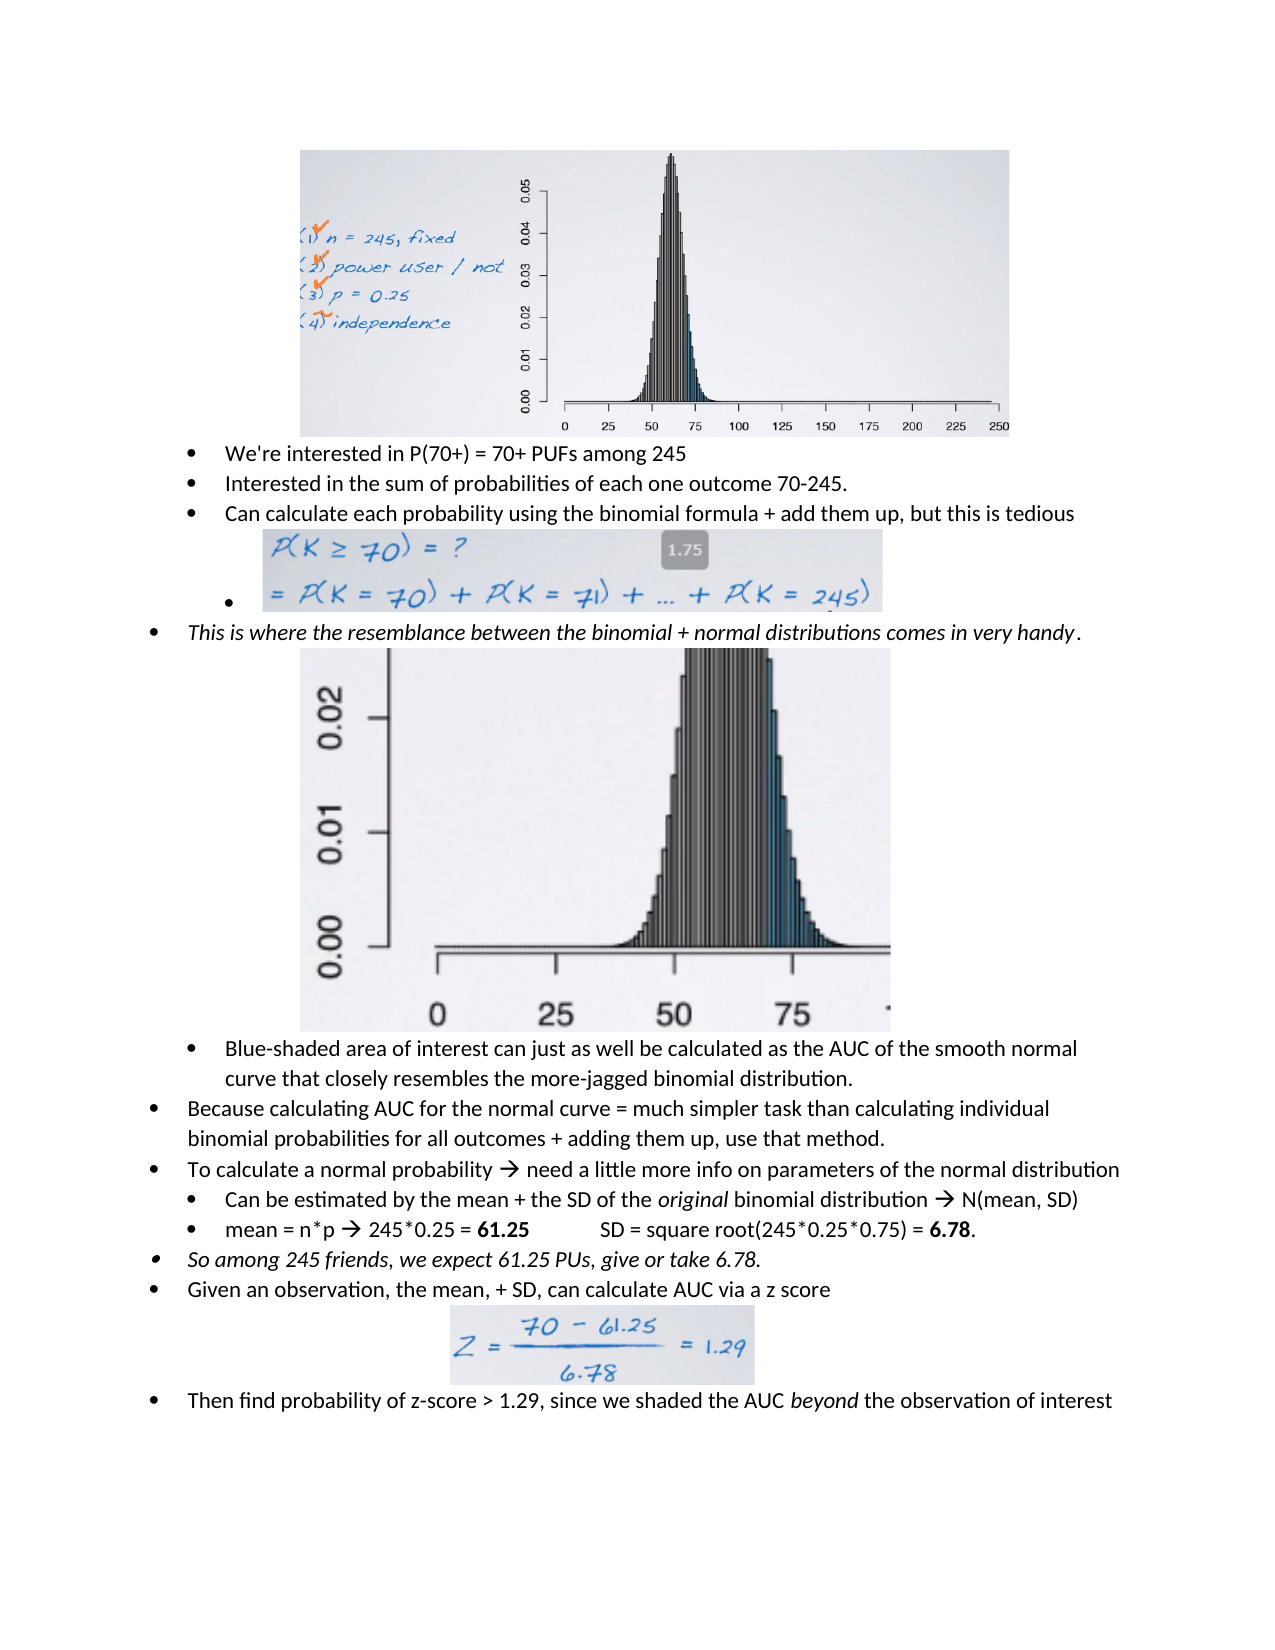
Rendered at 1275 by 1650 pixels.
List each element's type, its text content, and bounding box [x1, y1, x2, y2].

list So among 245 friends, we expect 61.25 PUs, give or take 6.78. [150, 1245, 1125, 1273]
list To calculate a normal probability need a little more info on parameters of the normal distribution [150, 1155, 1125, 1183]
list Because calculating AUC for the normal curve = much simpler task than calculating individual binomial probabilities for all outcomes + adding them up, use that method. [150, 1094, 1125, 1153]
picture [300, 648, 891, 1032]
list Then find probability of z-score > 1.29, since we shaded the AUC beyond the observation of interest [150, 1386, 1125, 1414]
list Given an observation, the mean, + SD, can calculate AUC via a z score [150, 1276, 1125, 1304]
picture [262, 529, 883, 612]
list Blue-shaded area of interest can just as well be calculated as the AUC of the smooth normal curve that closely resembles the more-jagged binomial distribution. [187, 1034, 1125, 1092]
list Interested in the sum of probabilities of each one outcome 70-245. [187, 469, 1125, 497]
list This is where the resemblance between the binomial + normal distributions comes in very handy. [150, 618, 1125, 647]
list We're interested in P(70+) = 70+ PUFs among 245 [187, 439, 1125, 467]
picture [450, 1305, 755, 1385]
list Can be estimated by the mean + the SD of the original binomial distribution N(mean, SD) [187, 1185, 1125, 1213]
list mean = n*p 245*0.25 = 61.25 SD = square root(245*0.25*0.75) = 6.78. [187, 1215, 1125, 1243]
picture [300, 150, 1010, 437]
list Can calculate each probability using the binomial formula + add them up, but this is tedious [187, 499, 1125, 527]
